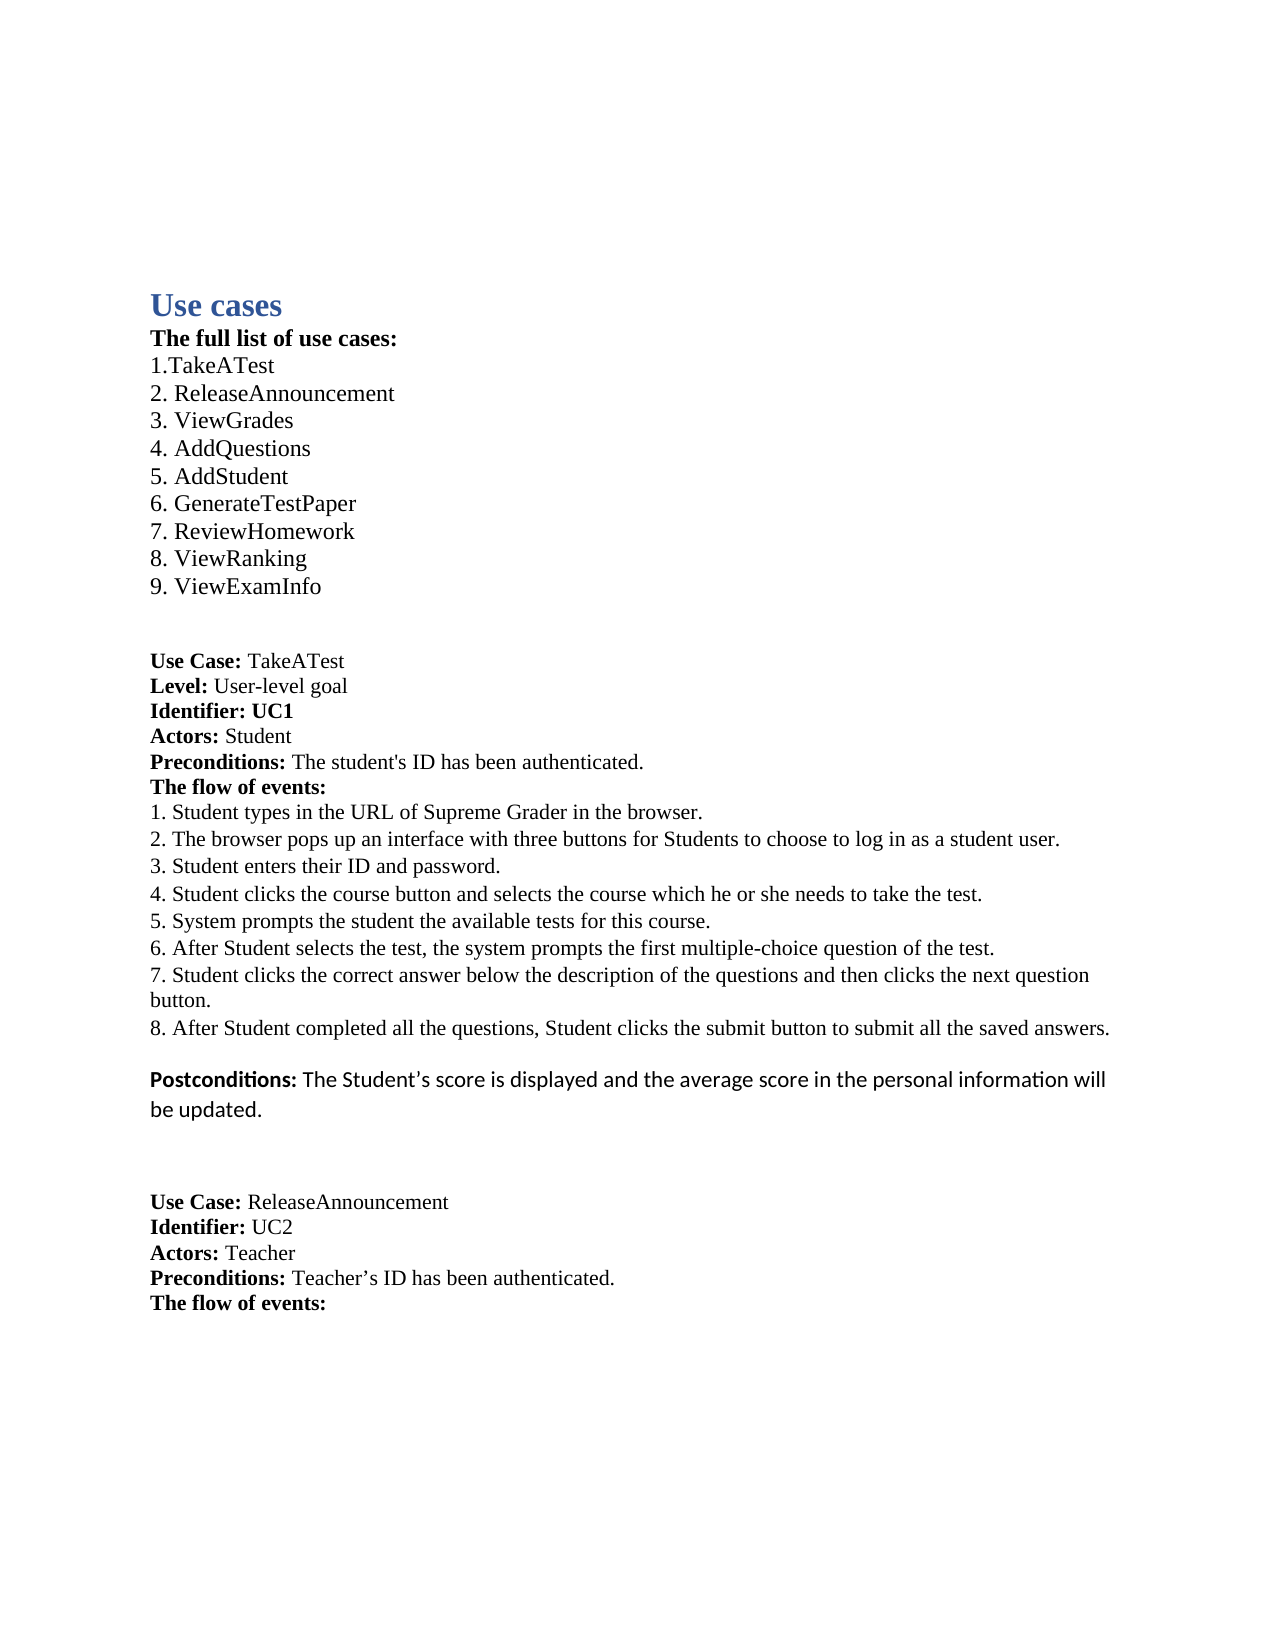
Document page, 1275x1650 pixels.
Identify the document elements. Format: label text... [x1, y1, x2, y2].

text The full list of use cases: [150, 324, 1125, 351]
text 8. After Student completed all the questions, Student clicks the submit button to submit all the saved answers. [150, 1015, 1125, 1040]
text The flow of events: [150, 774, 1125, 799]
text Actors: Student [150, 723, 1125, 749]
text 9. ViewExamInfo [150, 572, 1125, 600]
text 7. ReviewHomework [150, 517, 1125, 544]
text 3. ViewGrades [150, 406, 1125, 434]
text Preconditions: The student's ID has been authenticated. [150, 749, 1125, 774]
text 4. AddQuestions [150, 434, 1125, 462]
text 2. The browser pops up an interface with three buttons for Students to choose to log in as a student user. [150, 826, 1125, 852]
text Level: User-level goal [150, 673, 1125, 698]
text 2. ReleaseAnnouncement [150, 379, 1125, 406]
text Identifier: UC1 [150, 698, 1125, 723]
text Identifier: UC2 [150, 1214, 1125, 1239]
text 5. System prompts the student the available tests for this course. [150, 908, 1125, 933]
text 4. Student clicks the course button and selects the course which he or she needs to take the test. [150, 881, 1125, 906]
text Use cases [150, 285, 1125, 324]
text 1. Student types in the URL of Supreme Grader in the browser. [150, 799, 1125, 824]
text Use Case: TakeATest [150, 648, 1125, 673]
text The flow of events: [150, 1290, 1125, 1315]
text 7. Student clicks the correct answer below the description of the questions and then clicks the next question button. [150, 962, 1125, 1013]
text Preconditions: Teacher’s ID has been authenticated. [150, 1265, 1125, 1290]
text Actors: Teacher [150, 1239, 1125, 1265]
text 5. AddStudent [150, 462, 1125, 489]
text 1.TakeATest [150, 351, 1125, 379]
text 6. GenerateTestPaper [150, 489, 1125, 517]
text 6. After Student selects the test, the system prompts the first multiple-choice question of the test. [150, 935, 1125, 960]
text Use Case: ReleaseAnnouncement [150, 1189, 1125, 1214]
text 8. ViewRanking [150, 544, 1125, 572]
text 3. Student enters their ID and password. [150, 853, 1125, 879]
text Postconditions: The Student’s score is displayed and the average score in the personal information will be updated. [150, 1065, 1125, 1123]
